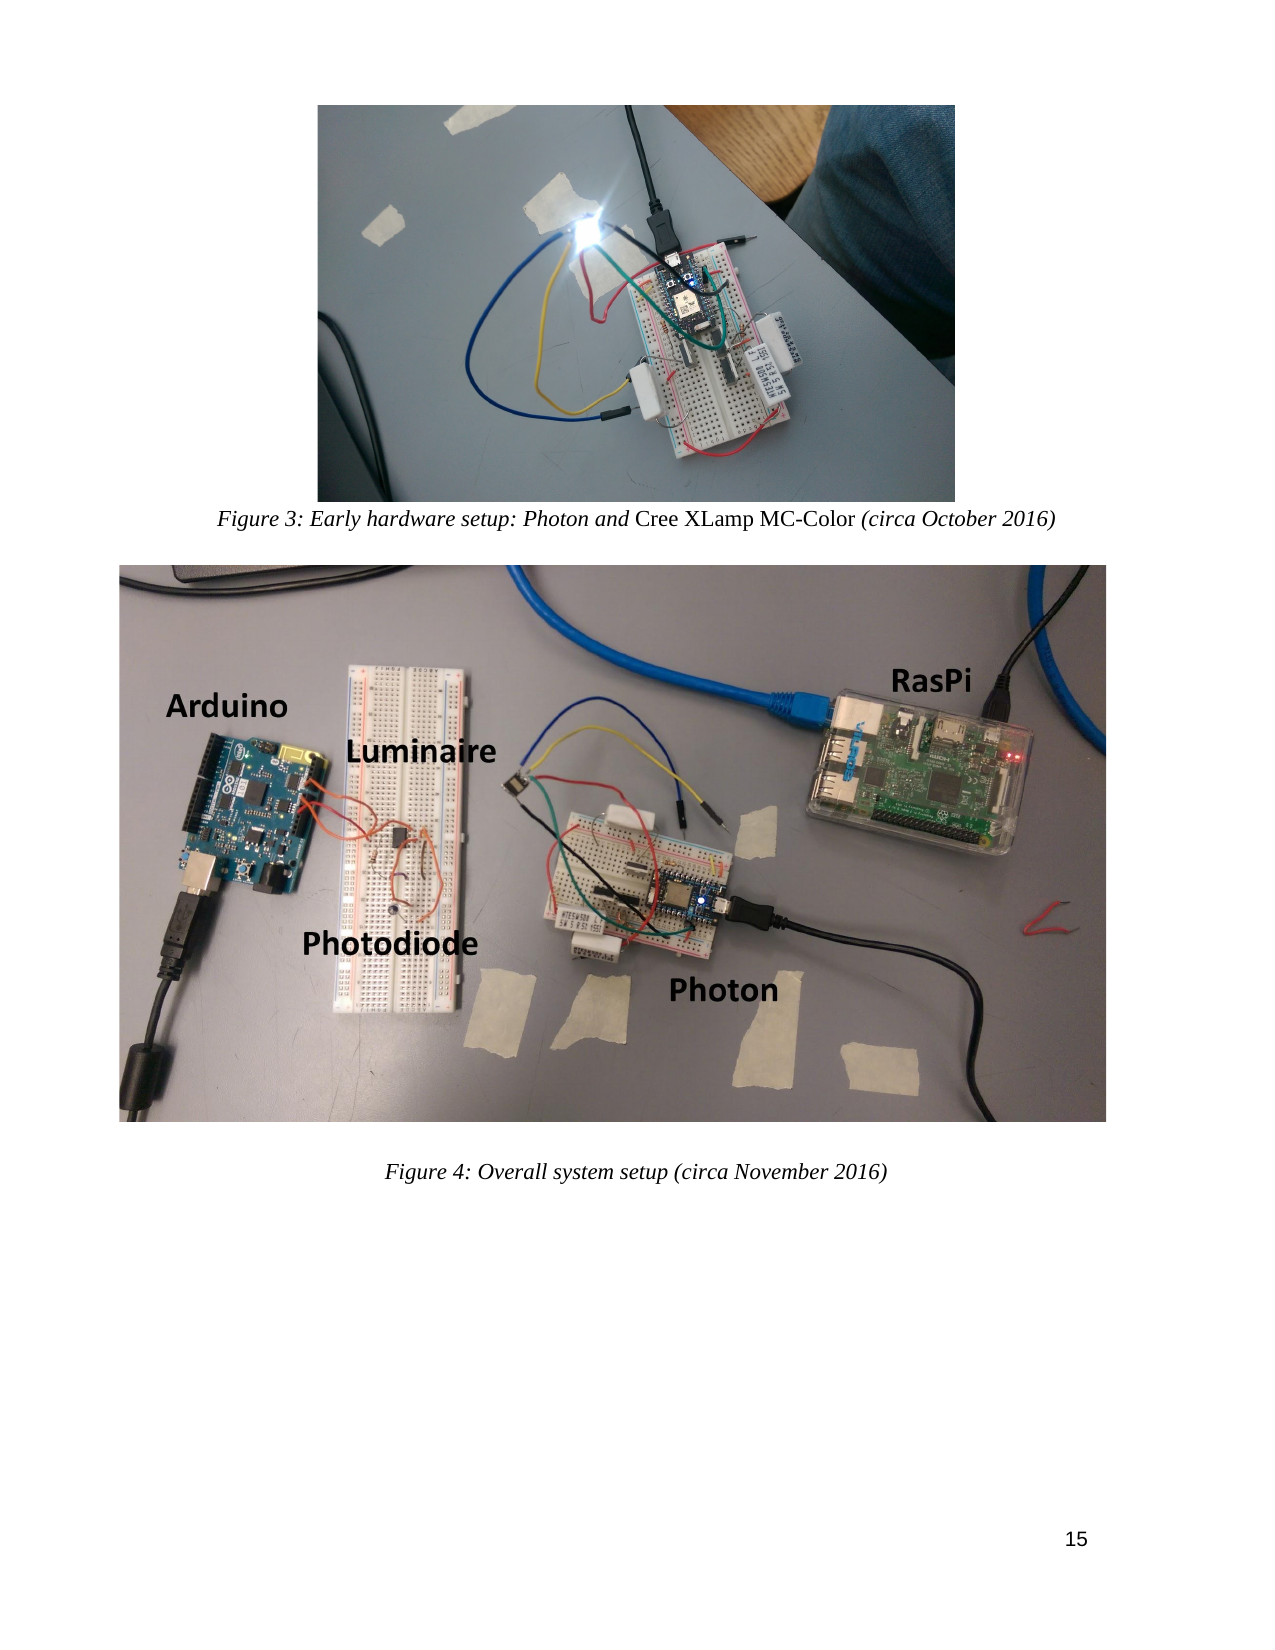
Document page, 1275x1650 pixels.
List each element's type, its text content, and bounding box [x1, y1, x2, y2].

picture [119, 565, 1107, 1122]
text Figure 4: Overall system setup (circa November 2016) [119, 1158, 1153, 1184]
picture [317, 105, 955, 502]
text Figure 3: Early hardware setup: Photon and Cree XLamp MC-Color (circa October 2016) [119, 505, 1153, 531]
